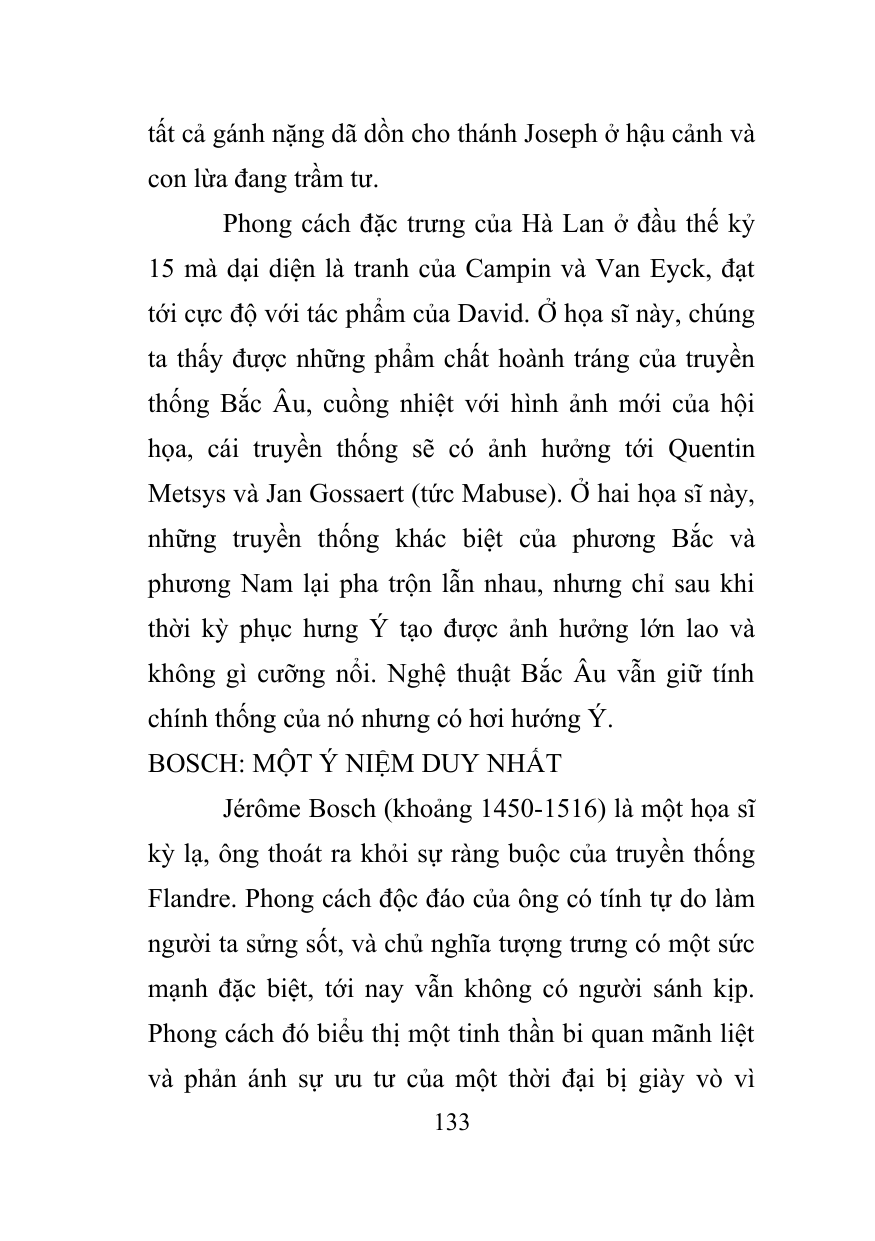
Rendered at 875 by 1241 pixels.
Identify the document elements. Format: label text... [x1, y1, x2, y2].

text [148, 118, 756, 193]
text Phong cách đặc trưng của Hà Lan ở đầu thế kỷ 15 mà dại diện là tranh của Campin và Van Eyck, đạt tới cực độ với tác phẩm của David. Ở họa sĩ này, chúng ta thấy được những phẩm chất hoành tráng của truyền thống Bắc Âu, cuồng nhiệt với hình ảnh mới của hội họa, cái truyền thống sẽ có ảnh hưởng tới Quentin Metsys và Jan Gossaert (tức Mabuse). Ở hai họa sĩ này, những truyền thống khác biệt của phương Bắc và phương Nam lại pha trộn lẫn nhau, nhưng chỉ sau khi thời kỳ phục hưng Ý tạo được ảnh hưởng lớn lao và không gì cưỡng nổi. Nghệ thuật Bắc Âu vẫn giữ tính chính thống của nó nhưng có hơi hướng Ý. [148, 208, 756, 733]
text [148, 793, 756, 1093]
text BOSCH: MỘT Ý NIỆM DUY NHẤT [148, 748, 756, 778]
